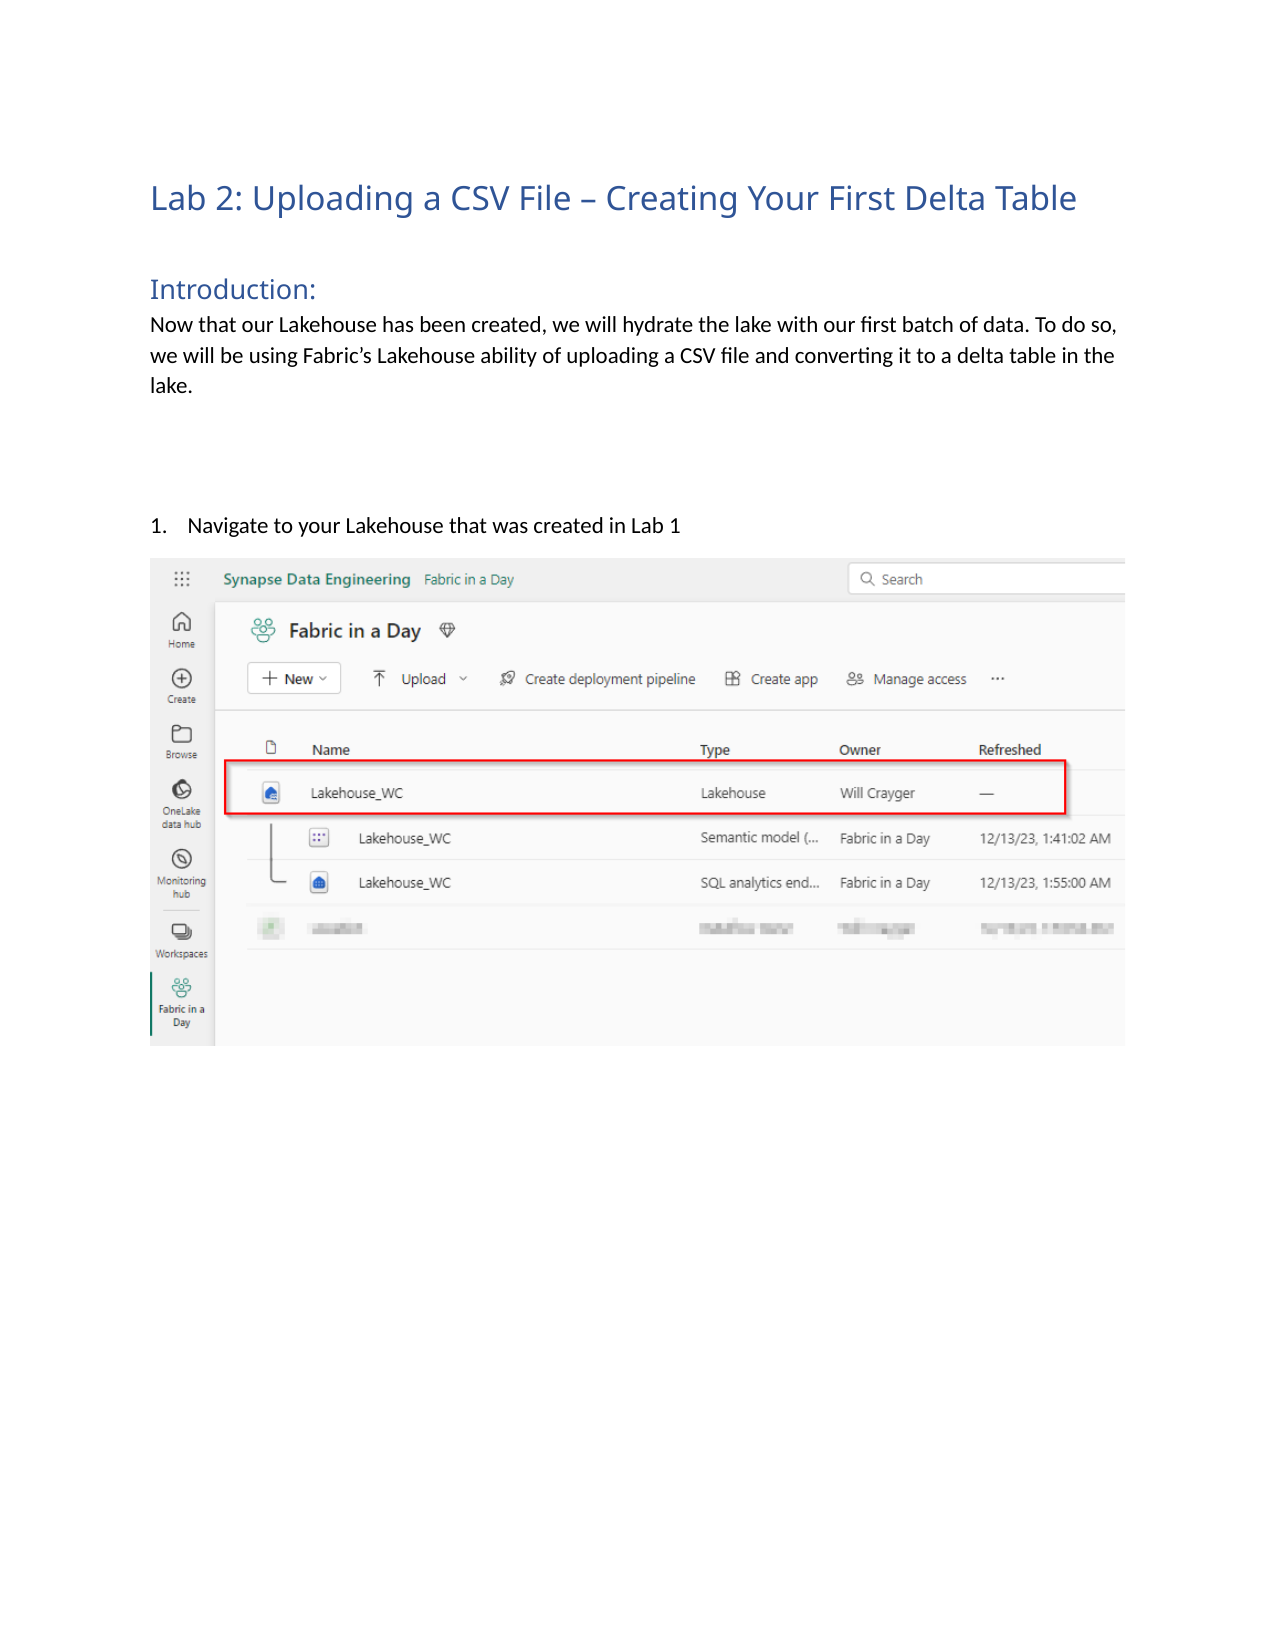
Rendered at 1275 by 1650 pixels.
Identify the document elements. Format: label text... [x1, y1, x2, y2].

text Now that our Lakehouse has been created, we will hydrate the lake with our first batch of data. To do so, we will be using Fabric’s Lakehouse ability of uploading a CSV file and converting it to a delta table in the lake. [150, 311, 1125, 399]
subtitle Introduction: [150, 271, 1125, 308]
picture [150, 558, 1125, 1046]
subtitle Lab 2: Uploading a CSV File – Creating Your First Delta Table [150, 175, 1125, 220]
list Navigate to your Lakehouse that was created in Lab 1 [150, 512, 1125, 540]
